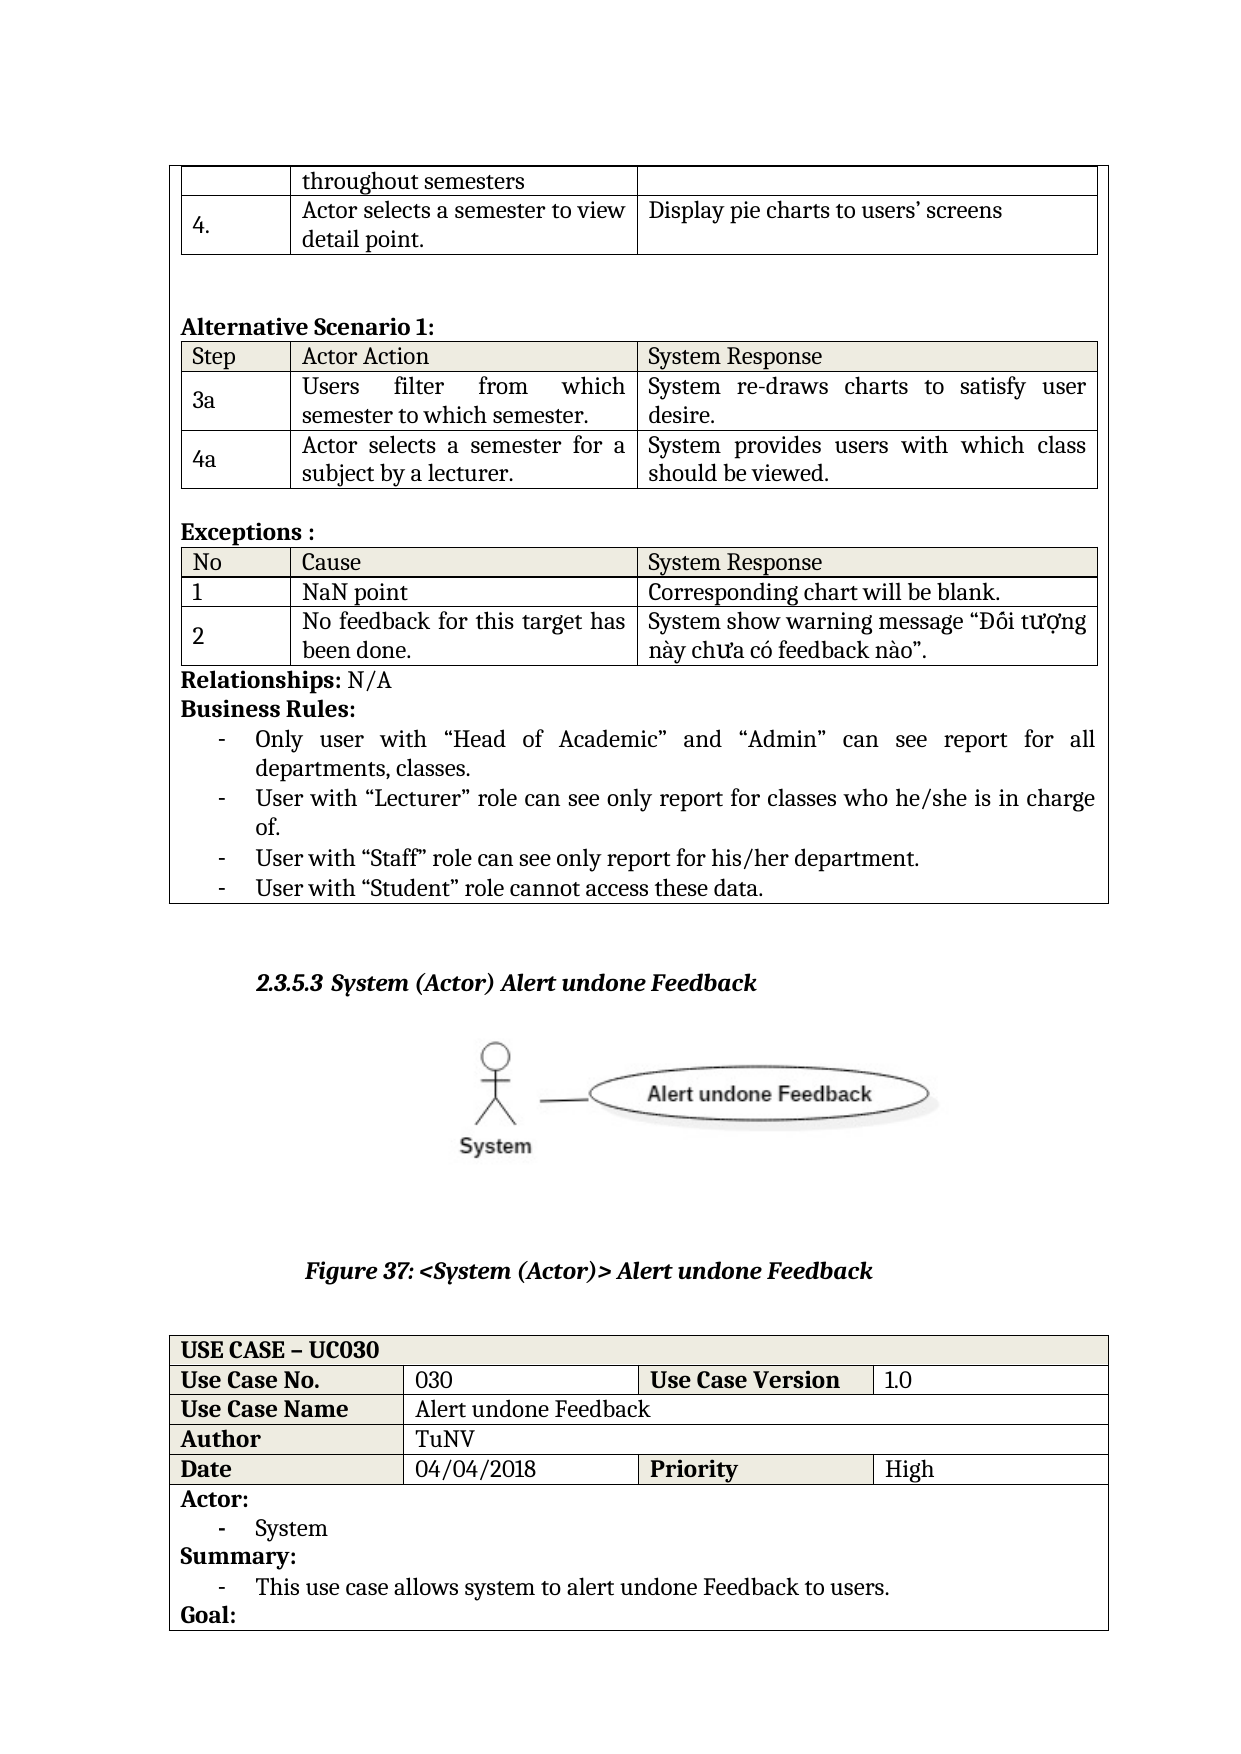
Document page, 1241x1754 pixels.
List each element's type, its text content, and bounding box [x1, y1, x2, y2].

table_cell Use Case Version [639, 1366, 873, 1394]
table_cell Use Case Name [170, 1395, 403, 1424]
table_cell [170, 1485, 1108, 1630]
table_cell 1.0 [874, 1366, 1108, 1394]
table_cell 04/04/2018 [404, 1455, 638, 1484]
table_cell Use Case No. [170, 1366, 403, 1394]
table_cell Priority [639, 1455, 873, 1484]
table_header USE CASE – UC030 [170, 1336, 1108, 1364]
table_cell Author [170, 1425, 403, 1454]
text Figure 37: <System (Actor)> Alert undone Feedback [106, 1257, 1071, 1286]
table_cell Date [170, 1455, 403, 1484]
table_cell 030 [404, 1366, 638, 1394]
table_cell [170, 166, 1108, 903]
table_cell Alert undone Feedback [404, 1395, 1108, 1424]
text 2.3.5.3 System (Actor) Alert undone Feedback [181, 969, 1171, 998]
picture [437, 1026, 991, 1229]
table_cell High [874, 1455, 1108, 1484]
table_cell TuNV [404, 1425, 1108, 1454]
